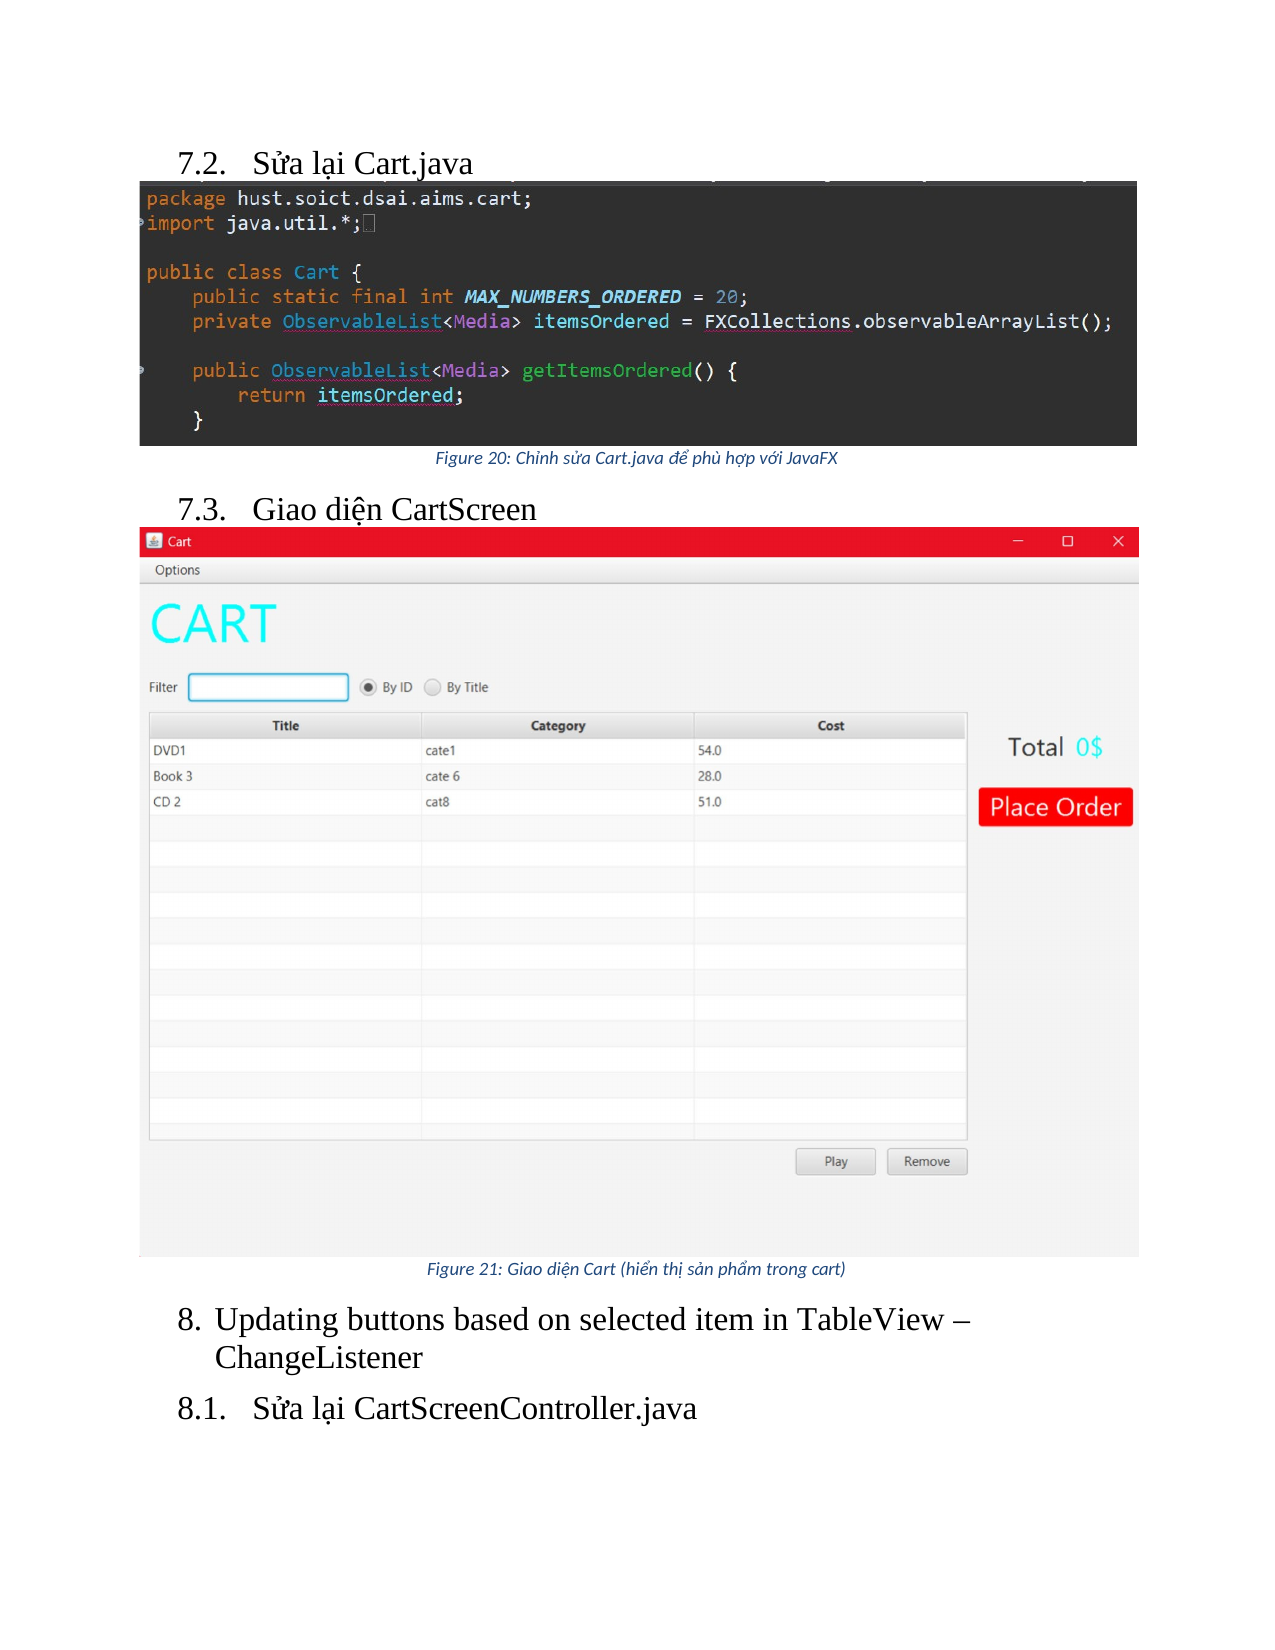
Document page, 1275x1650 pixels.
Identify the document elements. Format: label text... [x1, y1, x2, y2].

list Sửa lại CartScreenController.java [177, 1388, 1162, 1427]
picture [139, 181, 1137, 446]
picture [139, 527, 1139, 1257]
text ChangeListener [214, 1337, 1162, 1376]
list Updating buttons based on selected item in TableView – [177, 1299, 1162, 1337]
subtitle Giao diện CartScreen [177, 489, 1162, 527]
text Figure 21: Giao diện Cart (hiển thị sản phẩm trong cart) [125, 1257, 1150, 1280]
text Figure 20: Chỉnh sửa Cart.java để phù hợp với JavaFX [125, 446, 1150, 469]
subtitle Sửa lại Cart.java [177, 143, 1162, 182]
